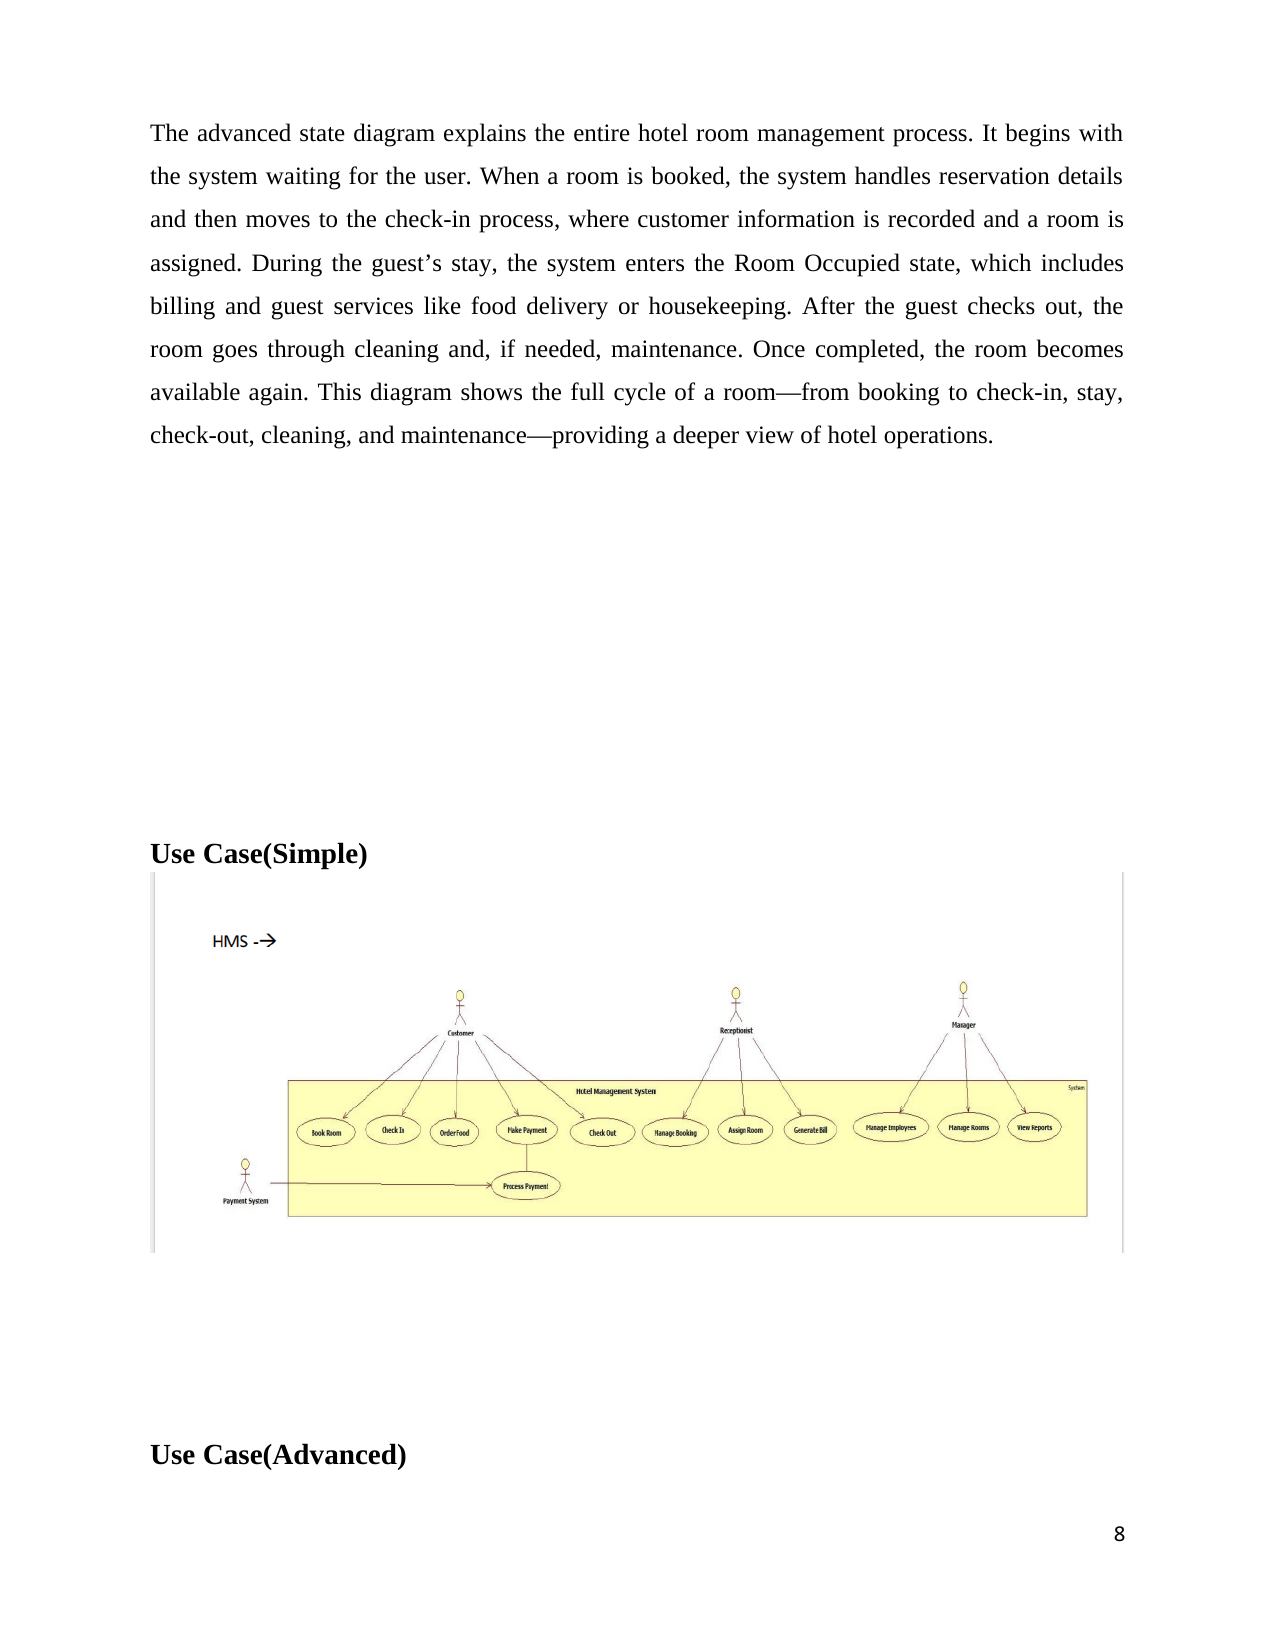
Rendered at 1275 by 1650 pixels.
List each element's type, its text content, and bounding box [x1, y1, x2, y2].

text The advanced state diagram explains the entire hotel room management process. It begins with the system waiting for the user. When a room is booked, the system handles reservation details and then moves to the check-in process, where customer information is recorded and a room is assigned. During the guest’s stay, the system enters the Room Occupied state, which includes billing and guest services like food delivery or housekeeping. After the guest checks out, the room goes through cleaning and, if needed, maintenance. Once completed, the room becomes available again. This diagram shows the full cycle of a room—from booking to check-in, stay, check-out, cleaning, and maintenance—providing a deeper view of hotel operations. [150, 118, 1125, 449]
text Use Case(Advanced) [150, 1437, 1125, 1471]
text Use Case(Simple) [150, 837, 1125, 870]
picture [150, 872, 1125, 1253]
